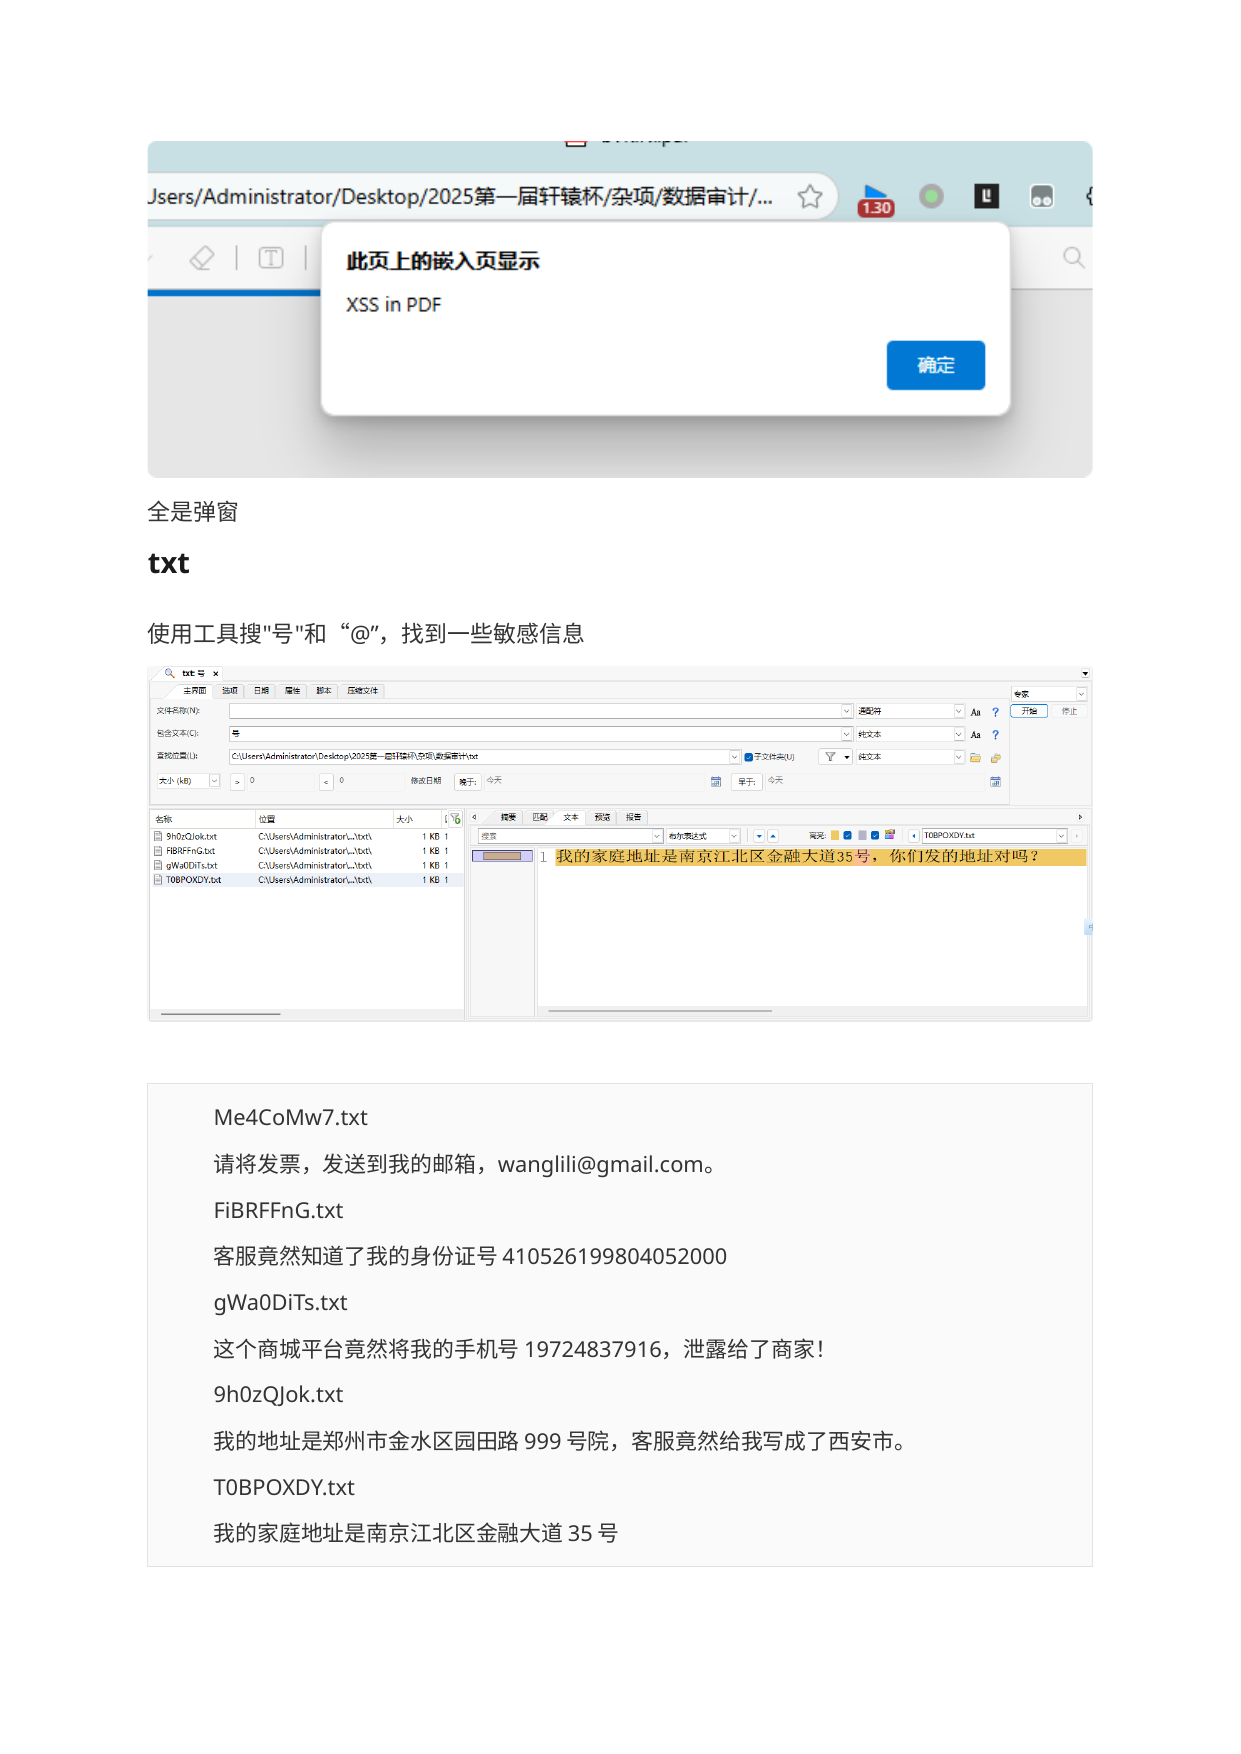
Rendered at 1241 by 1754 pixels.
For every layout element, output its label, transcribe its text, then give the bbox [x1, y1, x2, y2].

picture [147, 141, 1093, 478]
text 全是弹窗 [148, 493, 1093, 527]
picture [147, 666, 1093, 1022]
subtitle txt [148, 543, 1093, 582]
text 使用工具搜"号"和“@”，找到一些敏感信息 [148, 616, 1093, 650]
